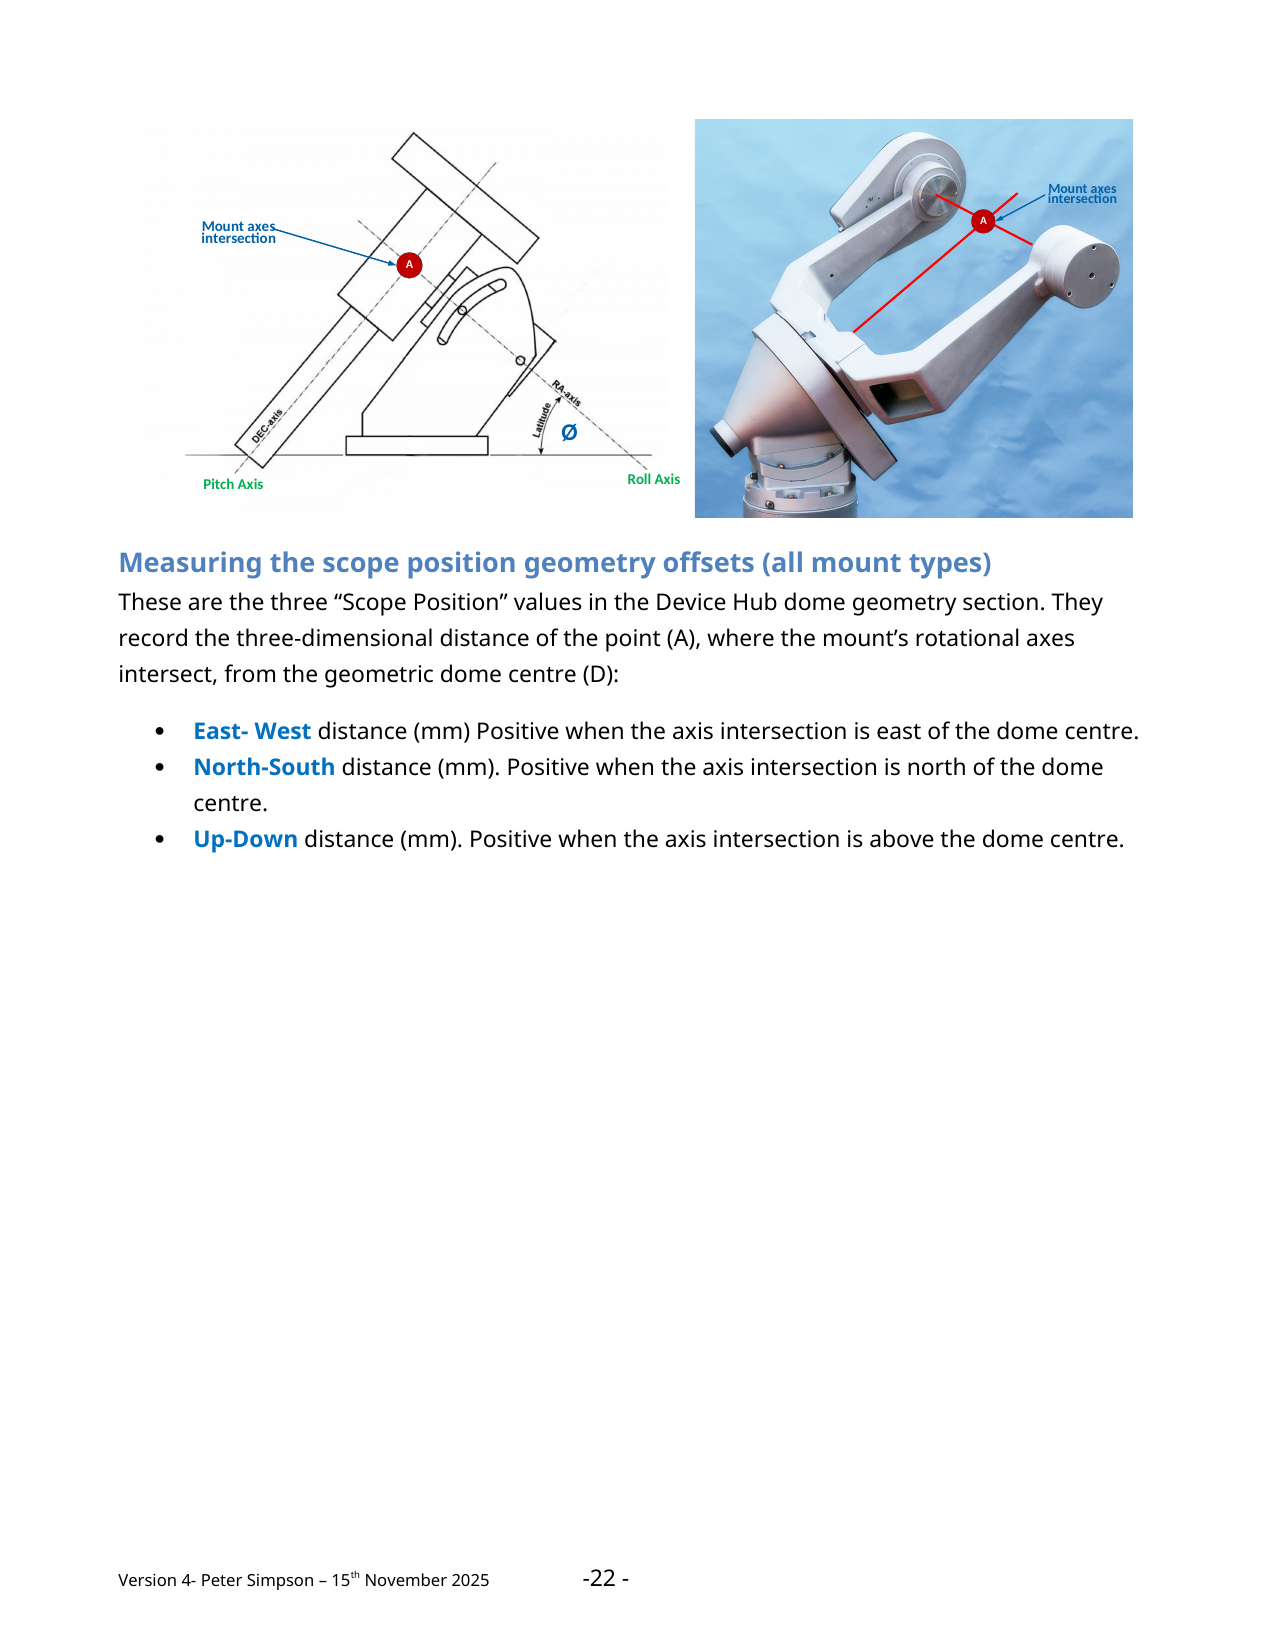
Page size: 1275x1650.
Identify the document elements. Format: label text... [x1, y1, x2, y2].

text These are the three “Scope Position” values in the Device Hub dome geometry section. They record the three-dimensional distance of the point (A), where the mount’s rotational axes intersect, from the geometric dome centre (D): [118, 586, 1157, 689]
list Up-Down distance (mm). Positive when the axis intersection is above the dome centre. [156, 823, 1157, 854]
list East- West distance (mm) Positive when the axis intersection is east of the dome centre. [156, 715, 1157, 746]
subtitle Measuring the scope position geometry offsets (all mount types) [118, 544, 1157, 581]
list North-South distance (mm). Positive when the axis intersection is north of the dome centre. [156, 751, 1157, 818]
